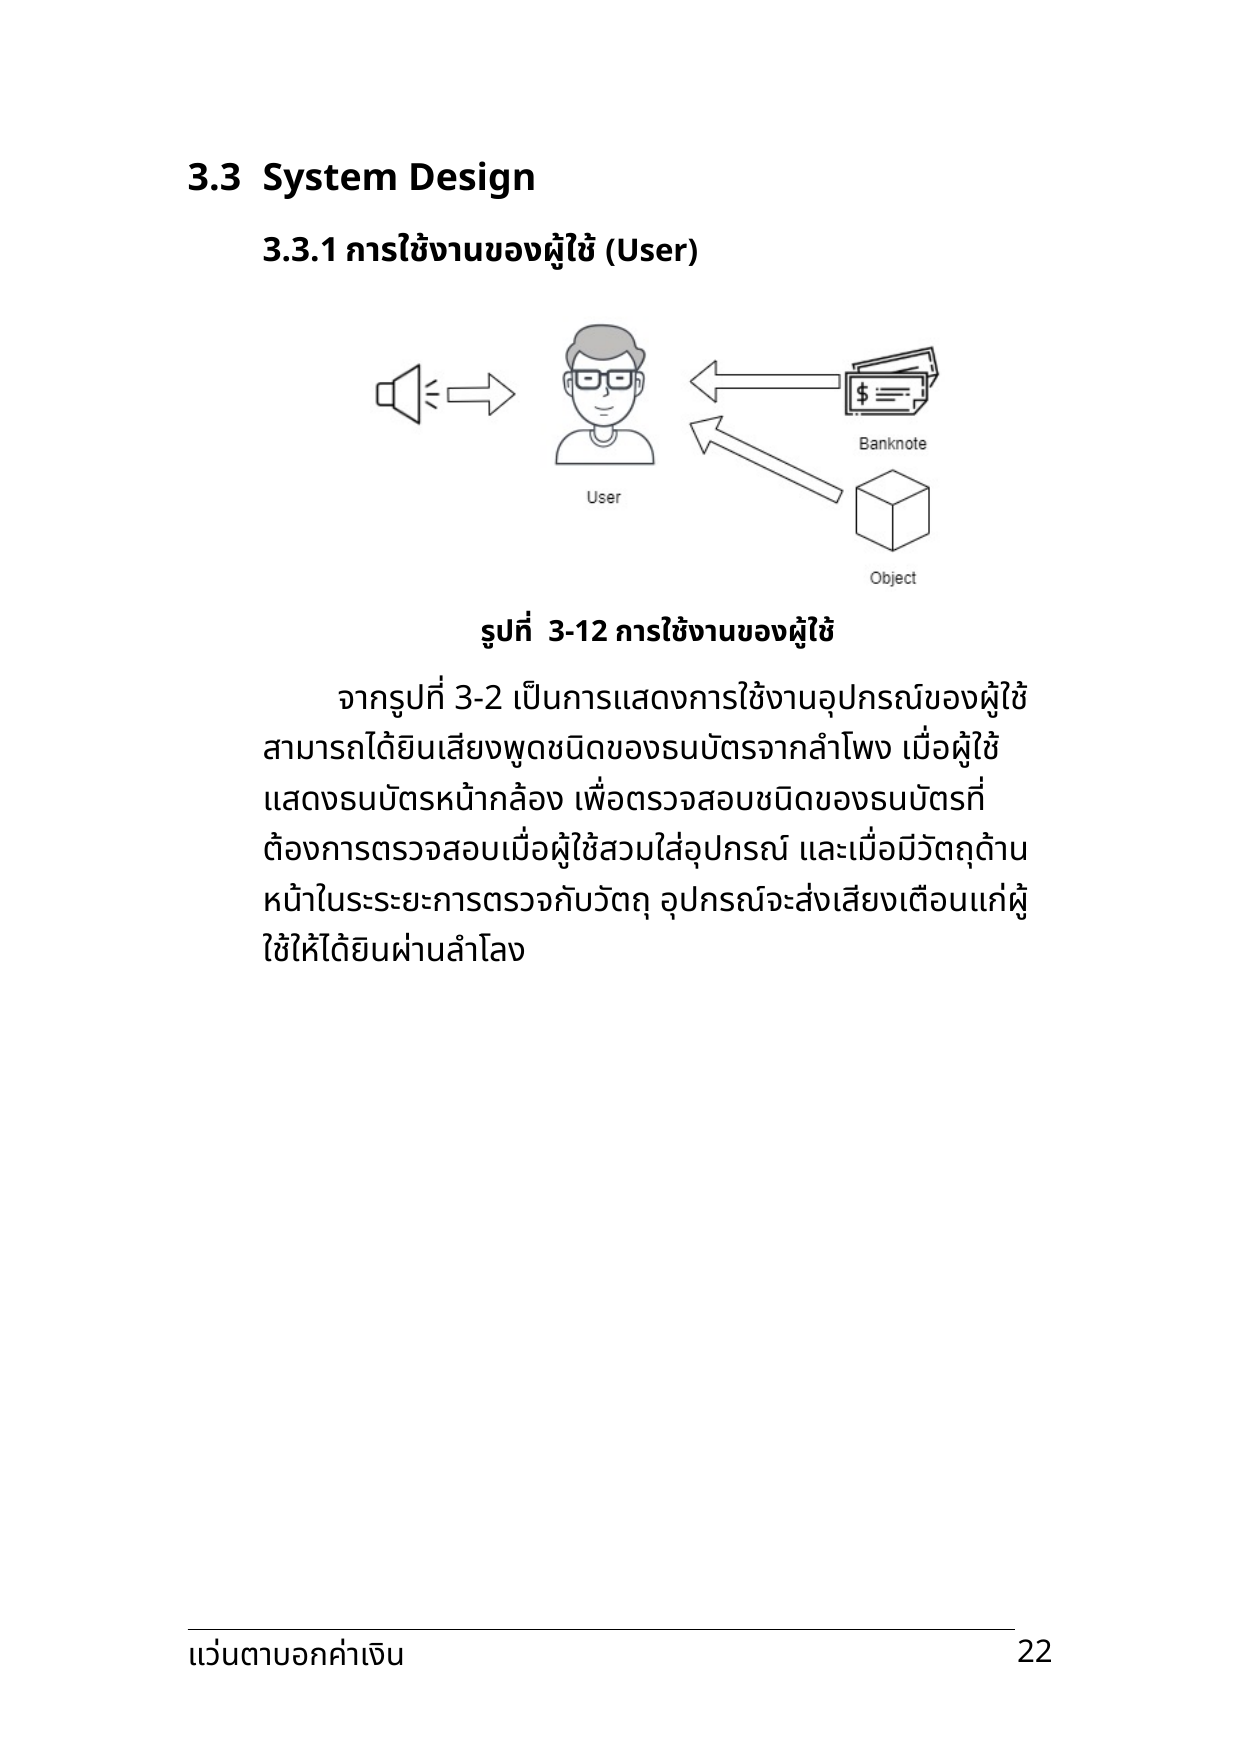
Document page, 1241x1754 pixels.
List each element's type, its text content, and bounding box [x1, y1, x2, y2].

subtitle การใช้งานของผู้ใช้ (User) [262, 226, 1053, 277]
text จากรูปที่ 3-2 เป็นการแสดงการใช้งานอุปกรณ์ของผู้ใช้สามารถได้ยินเสียงพูดชนิดของธนบัตรจากลำโพง เมื่อผู้ใช้แสดงธนบัตรหน้ากล้อง เพื่อตรวจสอบชนิดของธนบัตรที่ต้องการตรวจสอบเมื่อผู้ใช้สวมใส่อุปกรณ์ และเมื่อมีวัตถุด้านหน้าในระระยะการตรวจกับวัตถุ อุปกรณ์จะส่งเสียงเตือนแก่ผู้ใช้ให้ได้ยินผ่านลำโลง [262, 674, 1053, 976]
subtitle System Design [187, 150, 1053, 201]
picture [369, 295, 946, 592]
